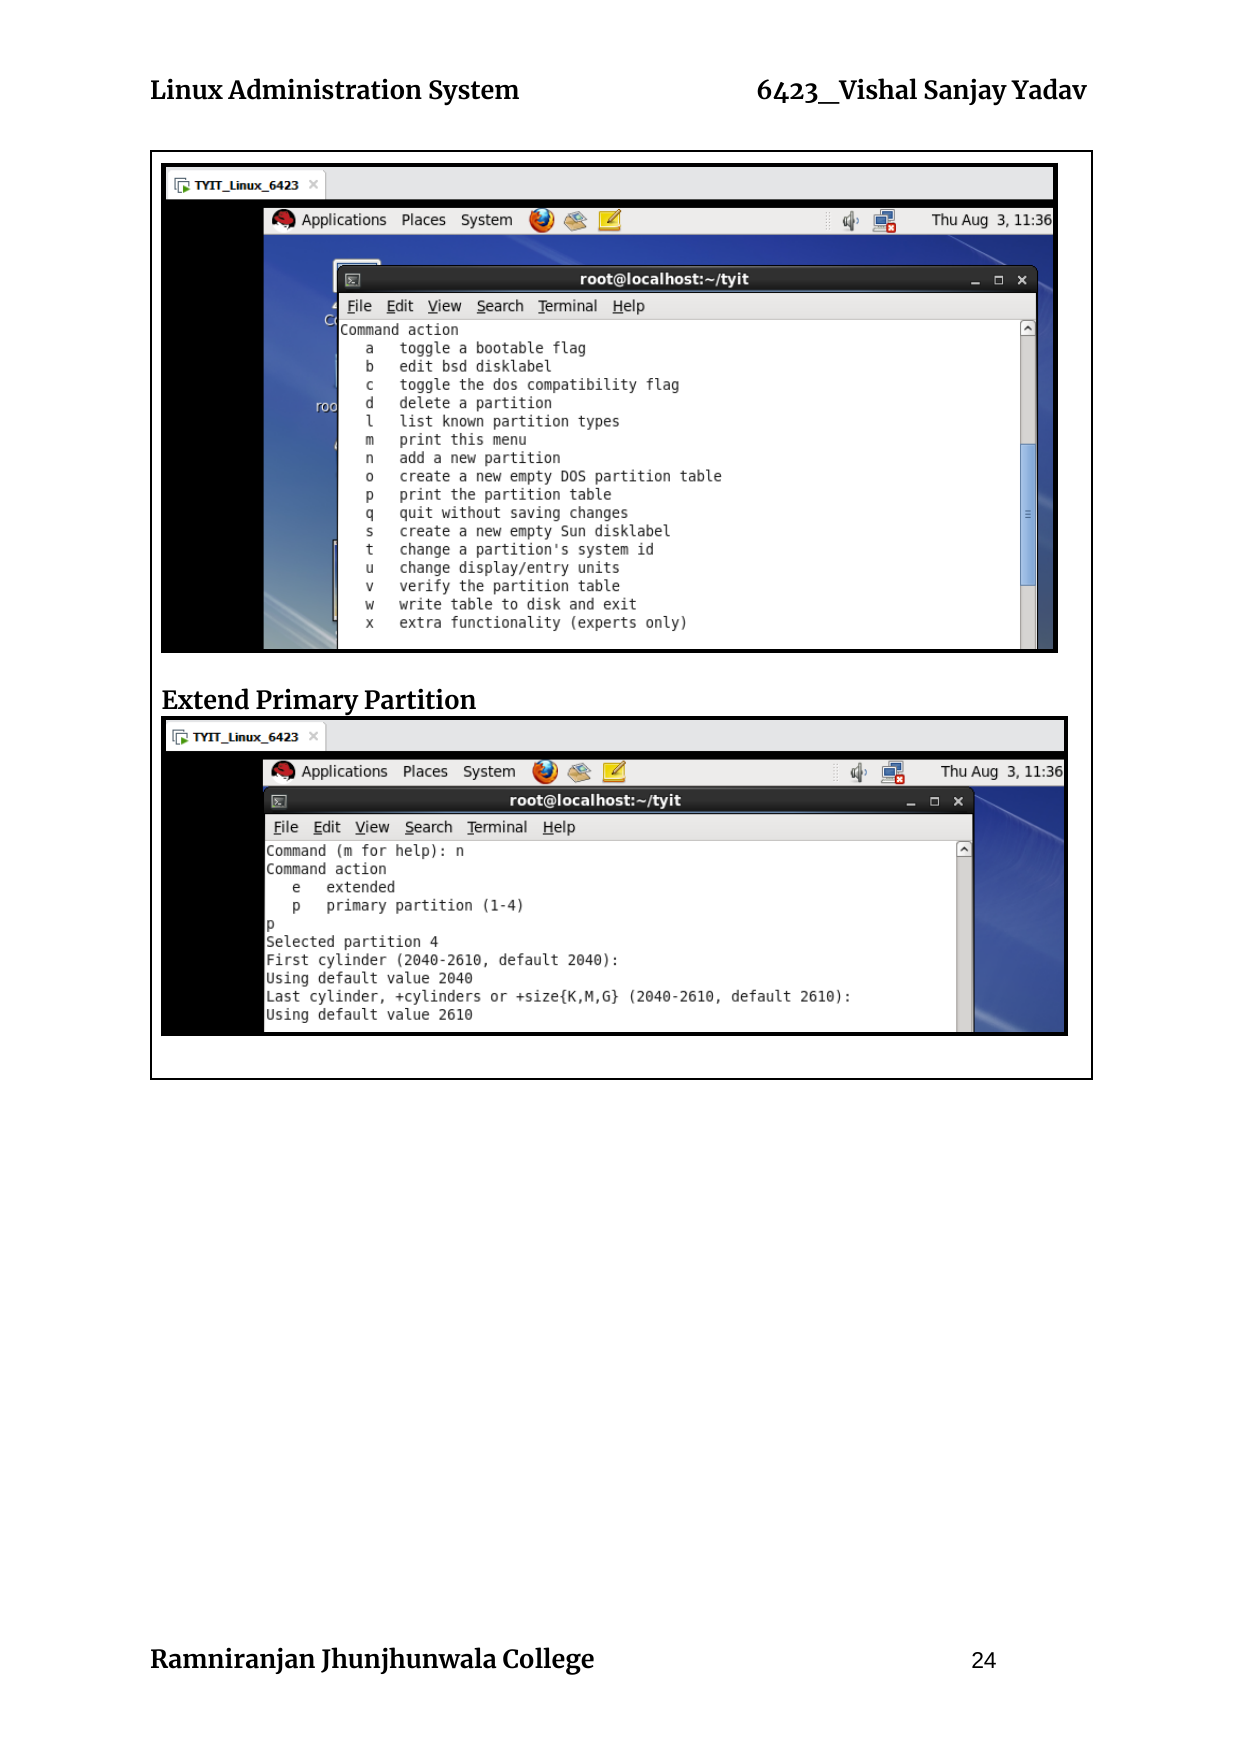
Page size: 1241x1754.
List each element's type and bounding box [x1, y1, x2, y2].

picture [166, 167, 1053, 649]
picture [166, 720, 1064, 1032]
table_cell [152, 152, 1091, 1078]
